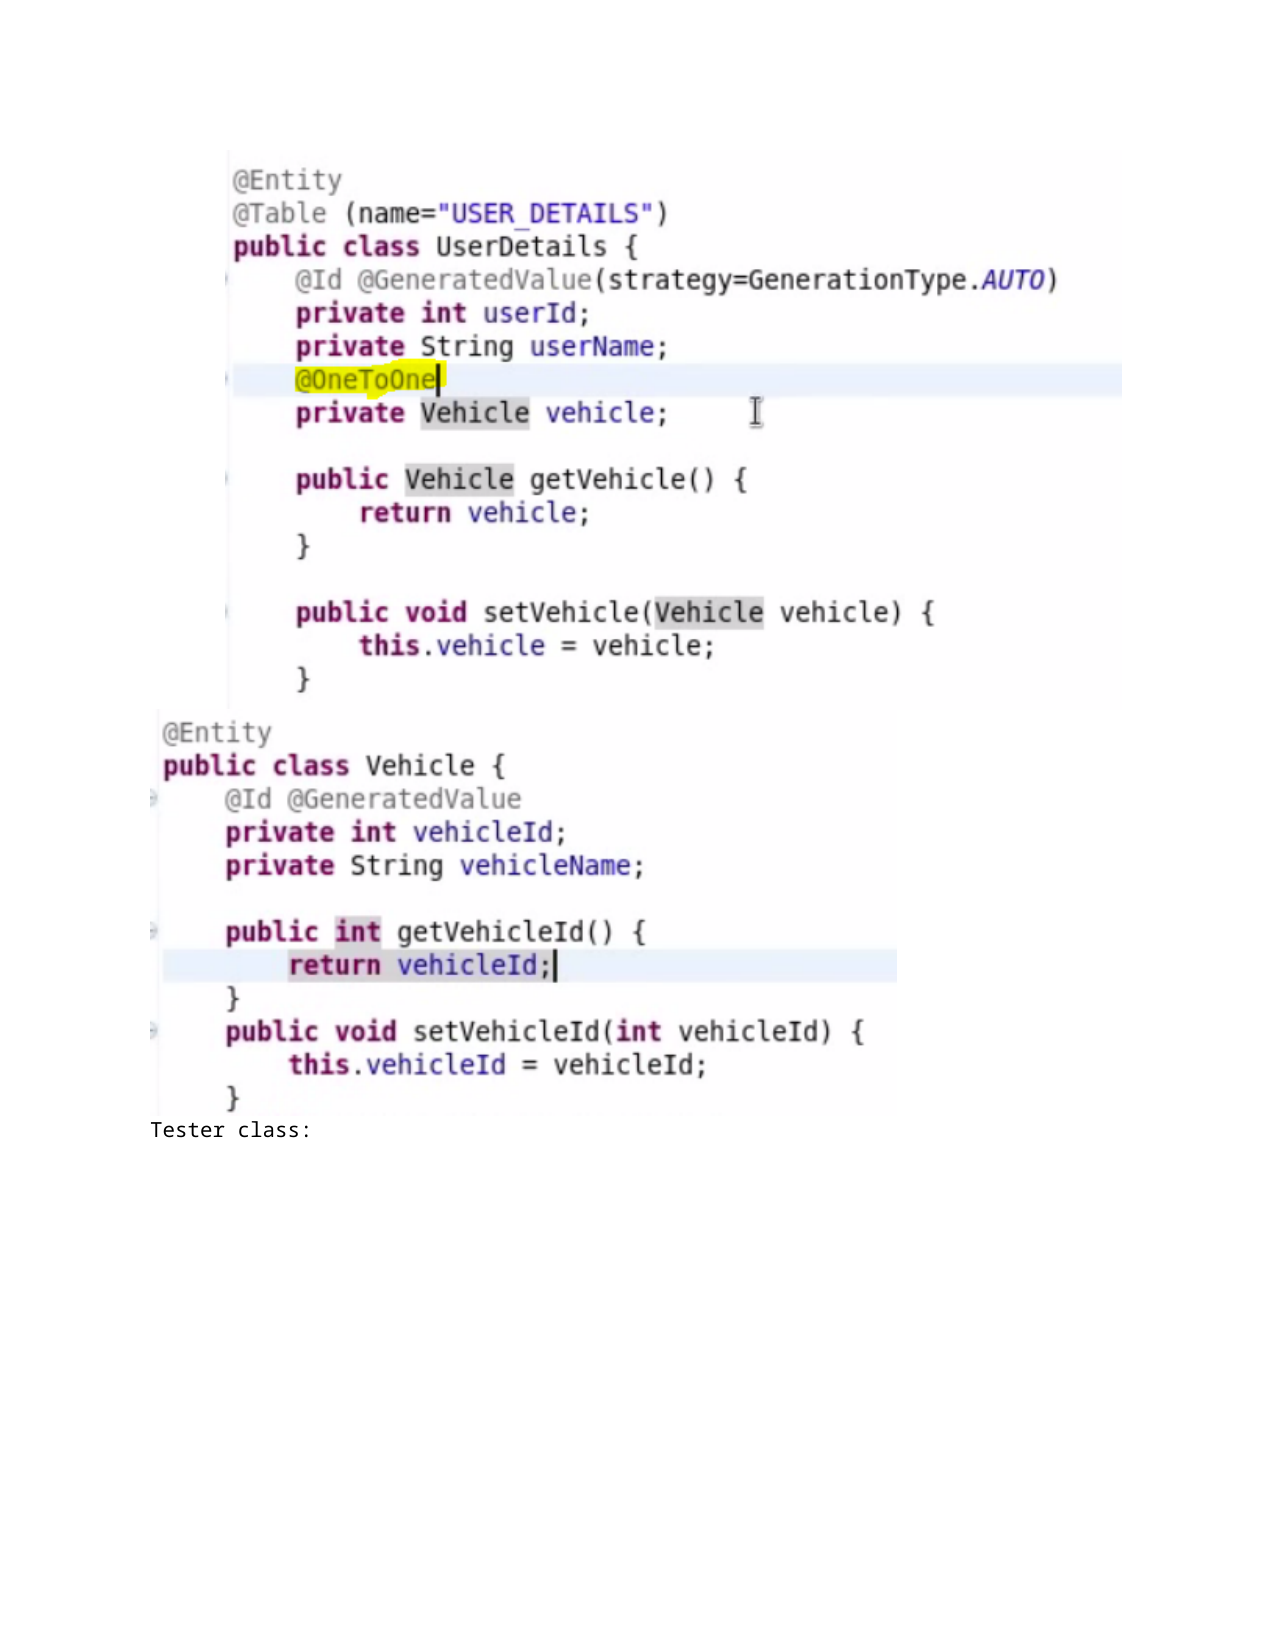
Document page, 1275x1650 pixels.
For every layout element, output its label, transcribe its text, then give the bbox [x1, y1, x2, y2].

picture [150, 150, 1122, 1116]
text Tester class: [150, 1116, 1125, 1144]
